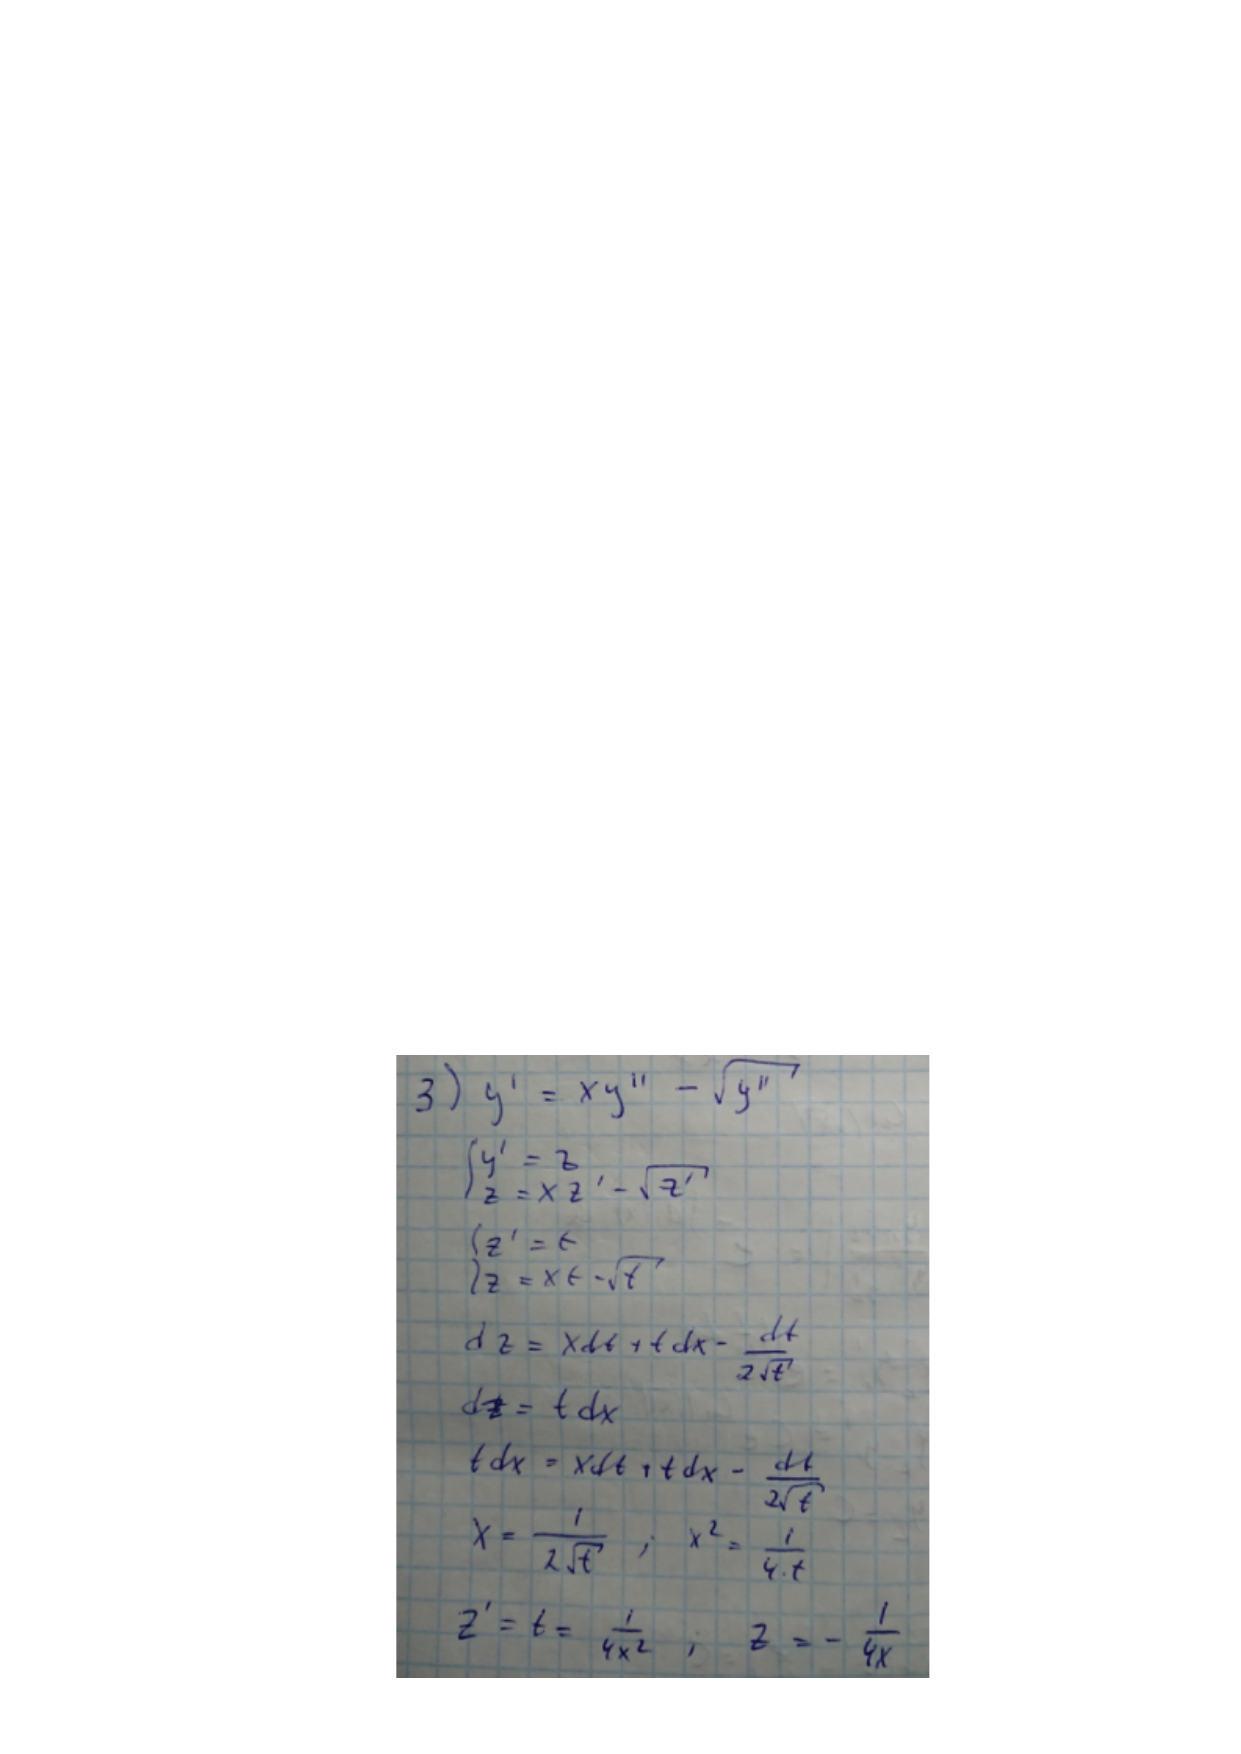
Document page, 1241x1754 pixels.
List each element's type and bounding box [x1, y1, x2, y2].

picture [396, 1055, 930, 1678]
